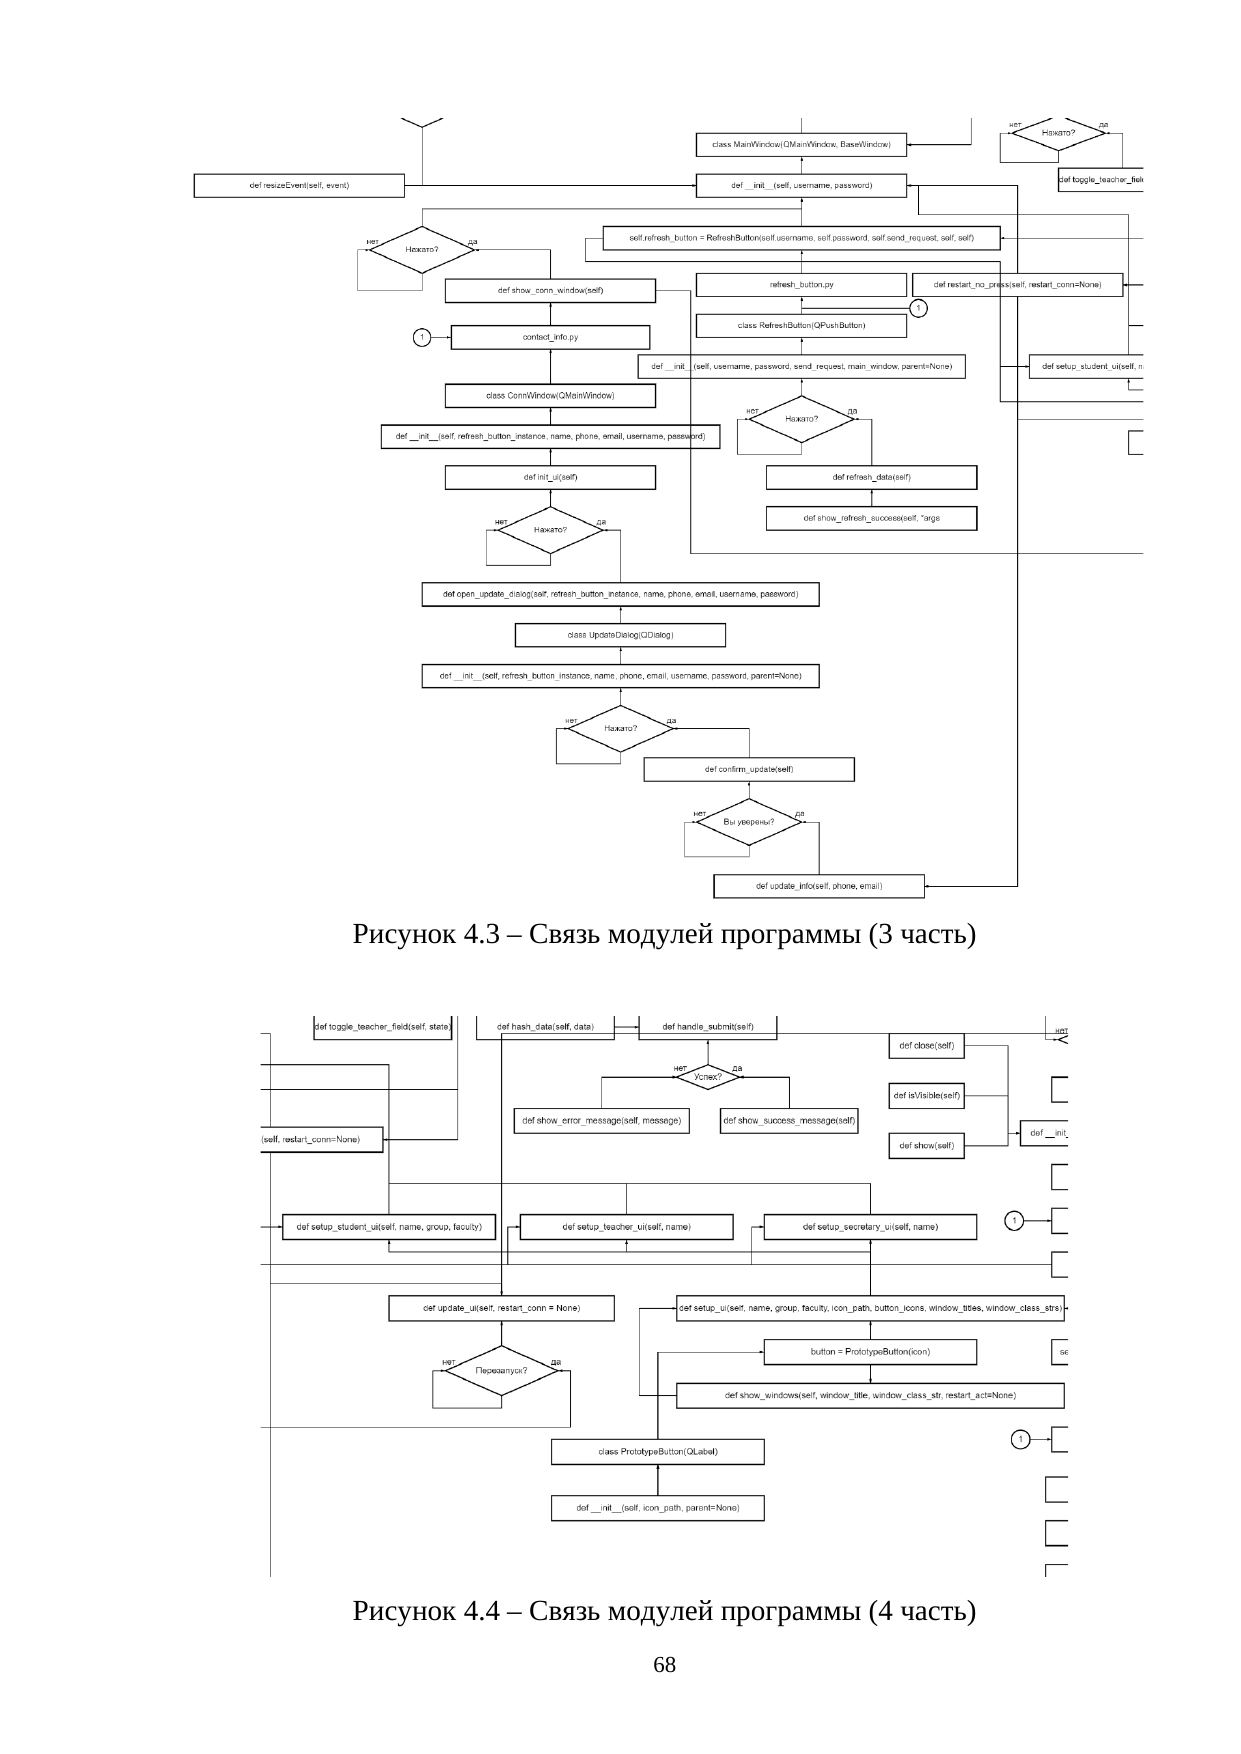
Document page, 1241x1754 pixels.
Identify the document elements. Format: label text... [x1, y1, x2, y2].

text Рисунок 4.4 – Связь модулей программы (4 часть) [177, 1593, 1152, 1627]
picture [260, 1016, 1069, 1577]
picture [185, 118, 1144, 900]
text Рисунок 4.3 – Связь модулей программы (3 часть) [177, 916, 1152, 949]
